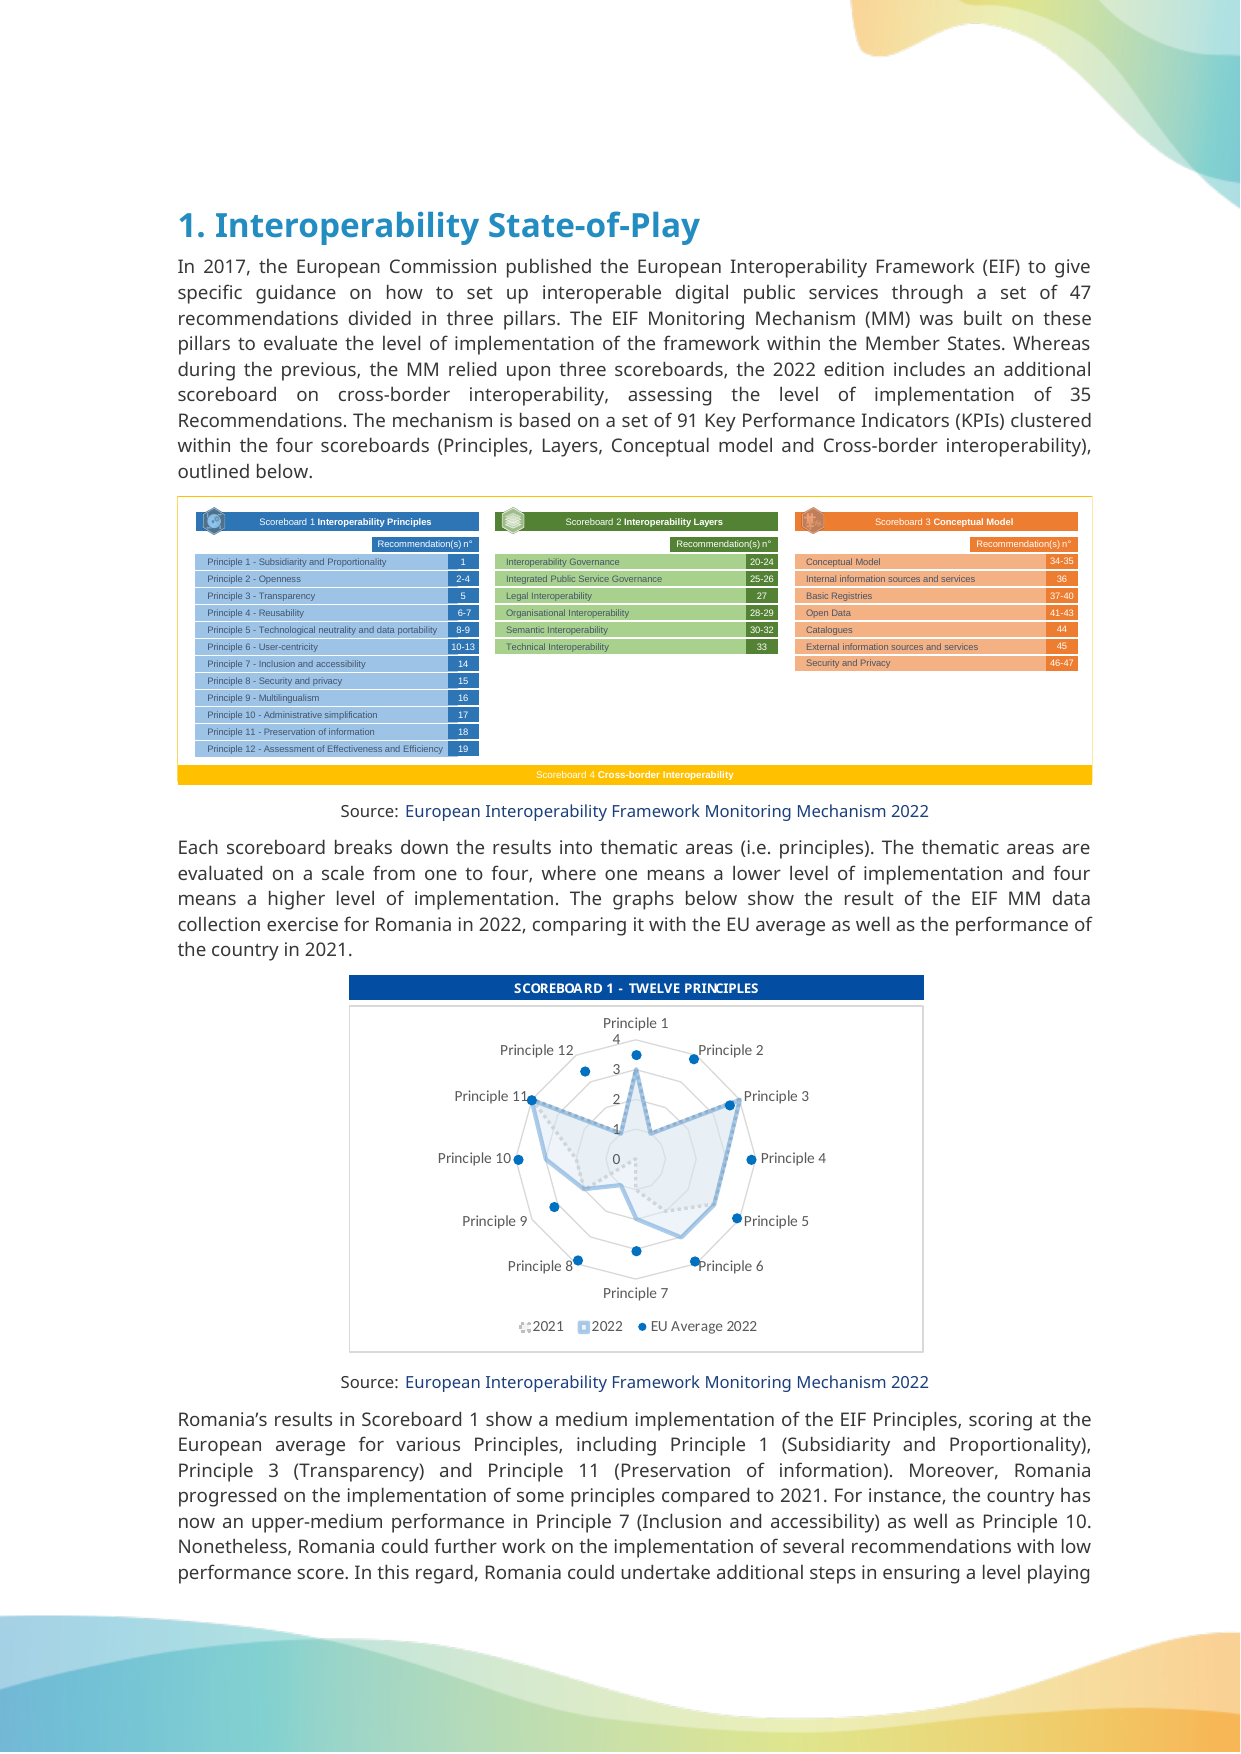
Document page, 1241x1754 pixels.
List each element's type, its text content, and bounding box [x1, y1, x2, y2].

text Each scoreboard breaks down the results into thematic areas (i.e. principles). The thematic areas are evaluated on a scale from one to four, where one means a lower level of implementation and four means a higher level of implementation. The graphs below show the result of the EIF MM data collection exercise for Romania in 2022, comparing it with the EU average as well as the performance of the country in 2021. [177, 834, 1092, 962]
text In 2017, the European Commission published the European Interoperability Framework (EIF) to give specific guidance on how to set up interoperable digital public services through a set of 47 recommendations divided in three pillars. The EIF Monitoring Mechanism (MM) was built on these pillars to evaluate the level of implementation of the framework within the Member States. Whereas during the previous, the MM relied upon three scoreboards, the 2022 edition includes an additional scoreboard on cross-border interoperability, assessing the level of implementation of 35 Recommendations. The mechanism is based on a set of 91 Key Performance Indicators (KPIs) clustered within the four scoreboards (Principles, Layers, Conceptual model and Cross-border interoperability), outlined below. [177, 254, 1092, 483]
subtitle Interoperability State-of-Play [177, 202, 1092, 248]
picture [326, 0, 1241, 213]
text Source: European Interoperability Framework Monitoring Mechanism 2022 [177, 1371, 1092, 1393]
picture [0, 1611, 1241, 1752]
text Source: European Interoperability Framework Monitoring Mechanism 2022 [177, 799, 1092, 822]
